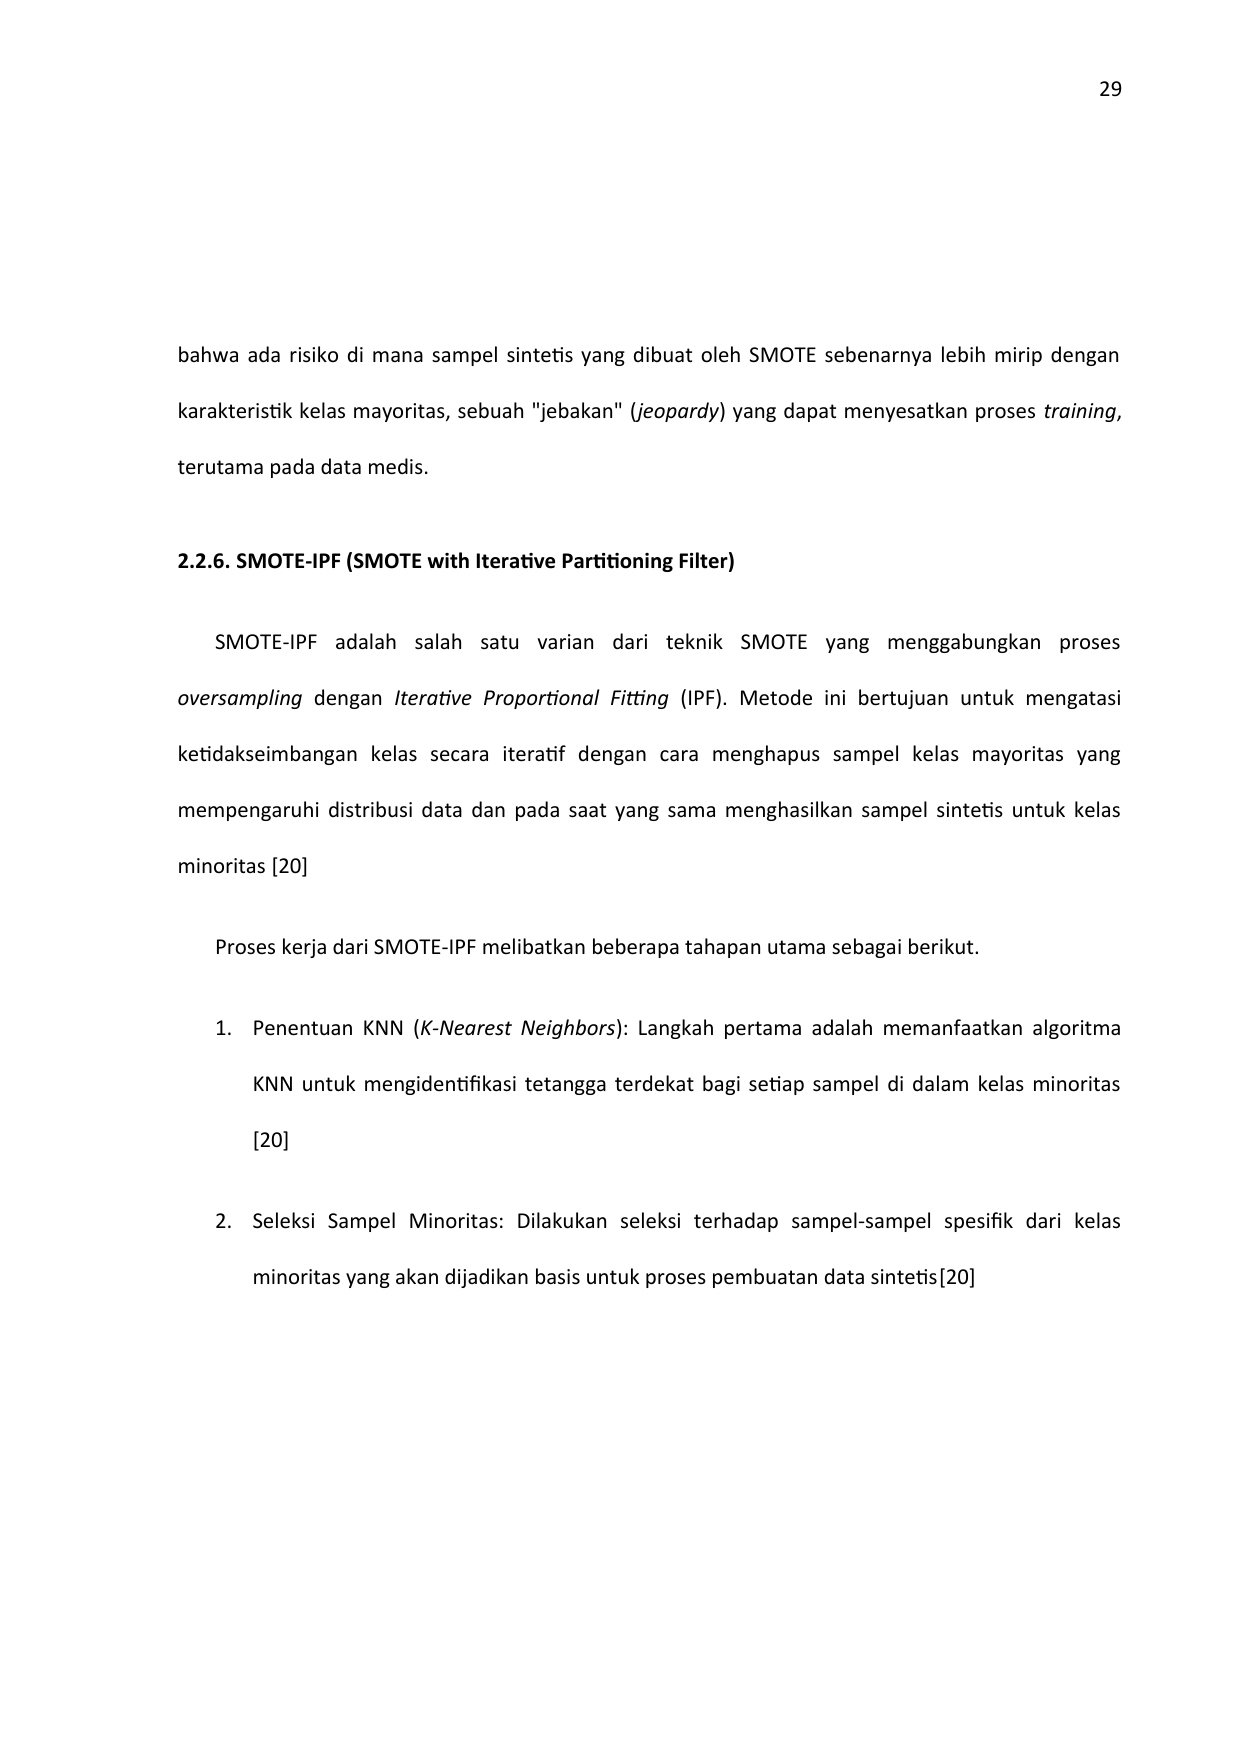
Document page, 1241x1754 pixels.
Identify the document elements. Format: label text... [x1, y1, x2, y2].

subtitle SMOTE-IPF (SMOTE with Iterative Partitioning Filter) [177, 546, 1122, 574]
list Penentuan KNN (K-Nearest Neighbors): Langkah pertama adalah memanfaatkan algoritma KNN untuk mengidentifikasi tetangga terdekat bagi setiap sampel di dalam kelas minoritas [20] [215, 1013, 1122, 1153]
list Seleksi Sampel Minoritas: Dilakukan seleksi terhadap sampel-sampel spesifik dari kelas minoritas yang akan dijadikan basis untuk proses pembuatan data sintetis[20] [215, 1206, 1122, 1290]
text Proses kerja dari SMOTE-IPF melibatkan beberapa tahapan utama sebagai berikut. [177, 932, 1122, 960]
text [177, 340, 1122, 480]
text SMOTE-IPF adalah salah satu varian dari teknik SMOTE yang menggabungkan proses oversampling dengan Iterative Proportional Fitting (IPF). Metode ini bertujuan untuk mengatasi ketidakseimbangan kelas secara iteratif dengan cara menghapus sampel kelas mayoritas yang mempengaruhi distribusi data dan pada saat yang sama menghasilkan sampel sintetis untuk kelas minoritas [20] [177, 627, 1122, 879]
